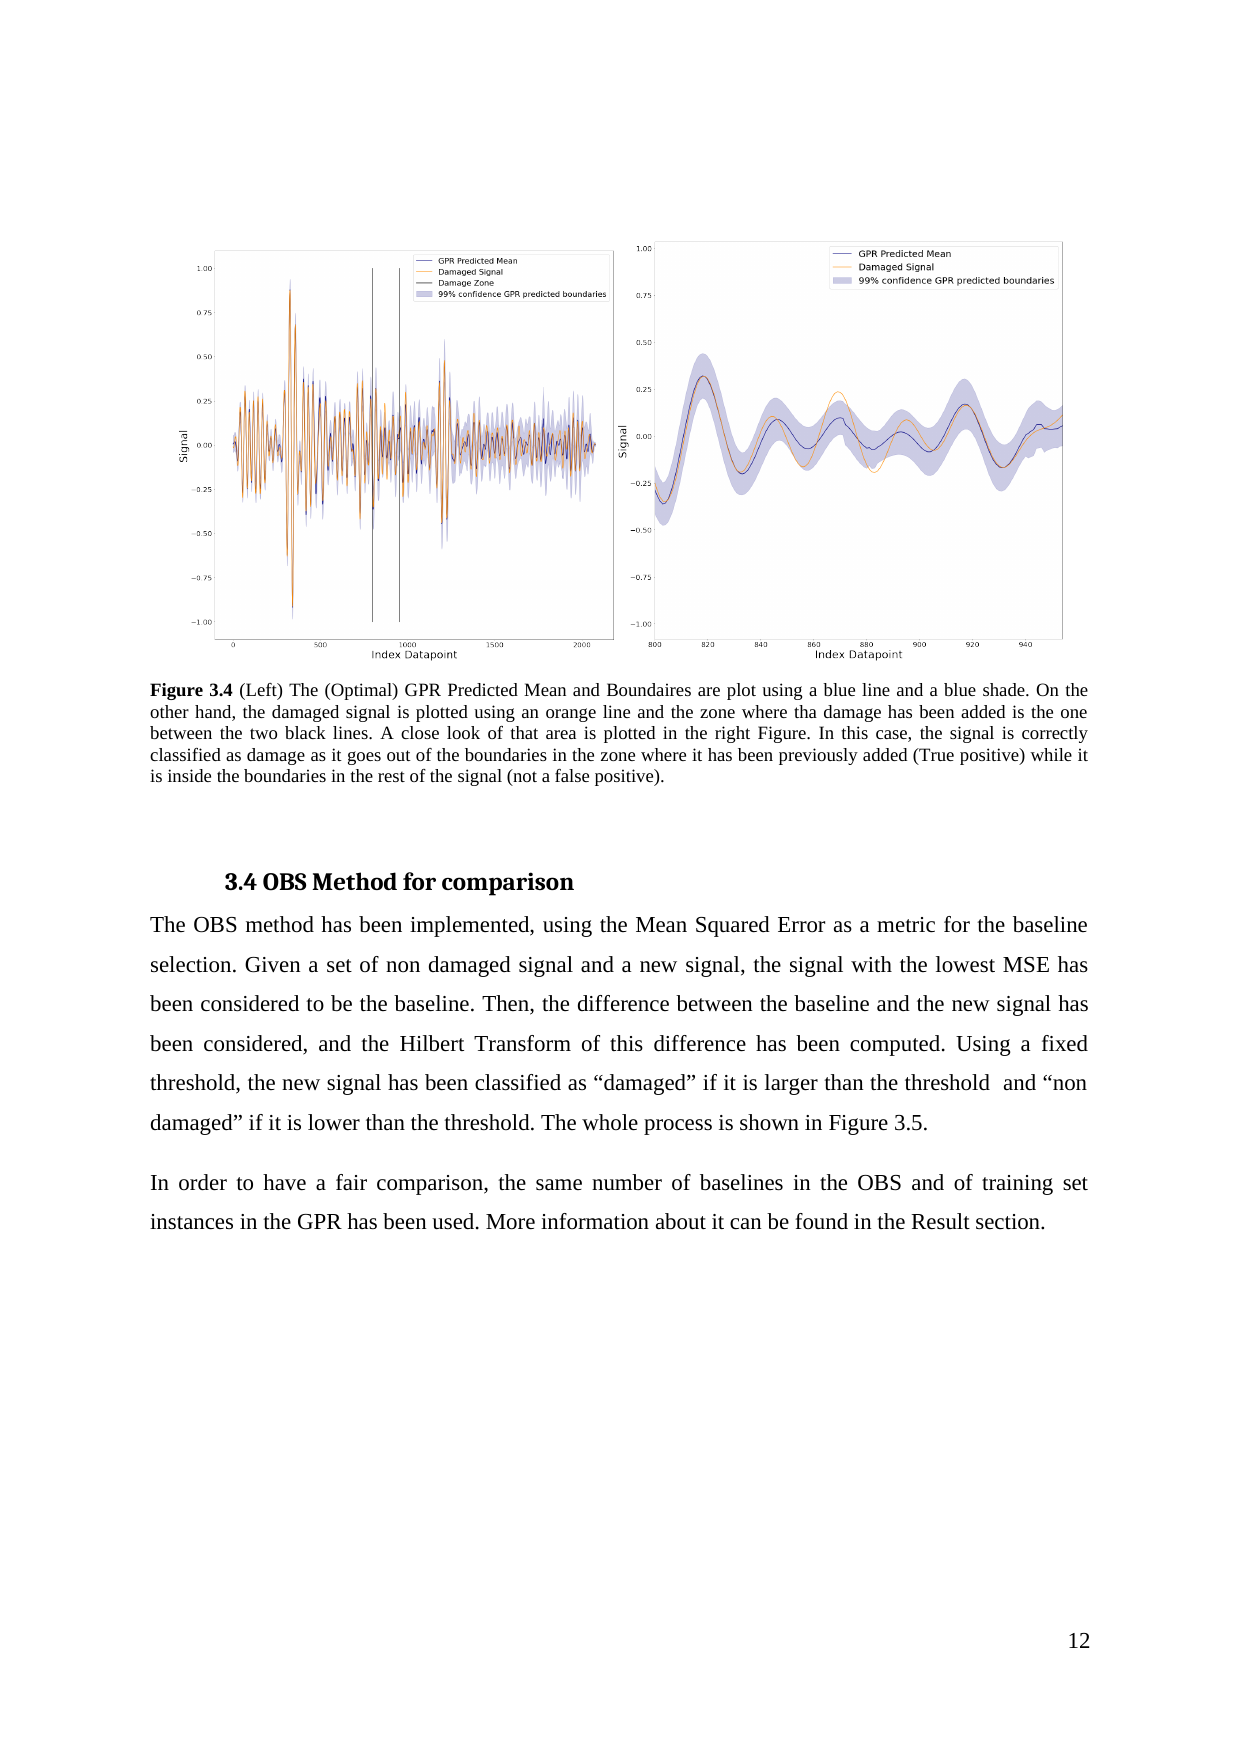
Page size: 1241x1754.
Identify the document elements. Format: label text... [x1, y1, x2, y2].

text Figure 3.4 (Left) The (Optimal) GPR Predicted Mean and Boundaires are plot using a blue line and a blue shade. On the other hand, the damaged signal is plotted using an orange line and the zone where tha damage has been added is the one between the two black lines. A close look of that area is plotted in the right Figure. In this case, the signal is correctly classified as damage as it goes out of the boundaries in the zone where it has been previously added (True positive) while it is inside the boundaries in the rest of the signal (not a false positive). [150, 679, 1090, 787]
text In order to have a fair comparison, the same number of baselines in the OBS and of training set instances in the GPR has been used. More information about it can be found in the Result section. [150, 1169, 1090, 1235]
text The OBS method has been implemented, using the Mean Squared Error as a metric for the baseline selection. Given a set of non damaged signal and a new signal, the signal with the lowest MSE has been considered to be the baseline. Then, the difference between the baseline and the new signal has been considered, and the Hilbert Transform of this difference has been computed. Using a fixed threshold, the new signal has been classified as “damaged” if it is larger than the threshold and “non damaged” if it is lower than the threshold. The whole process is shown in Figure 3.5. [150, 911, 1090, 1135]
picture [176, 239, 1064, 663]
subtitle 3.4 OBS Method for comparison [225, 868, 1090, 897]
